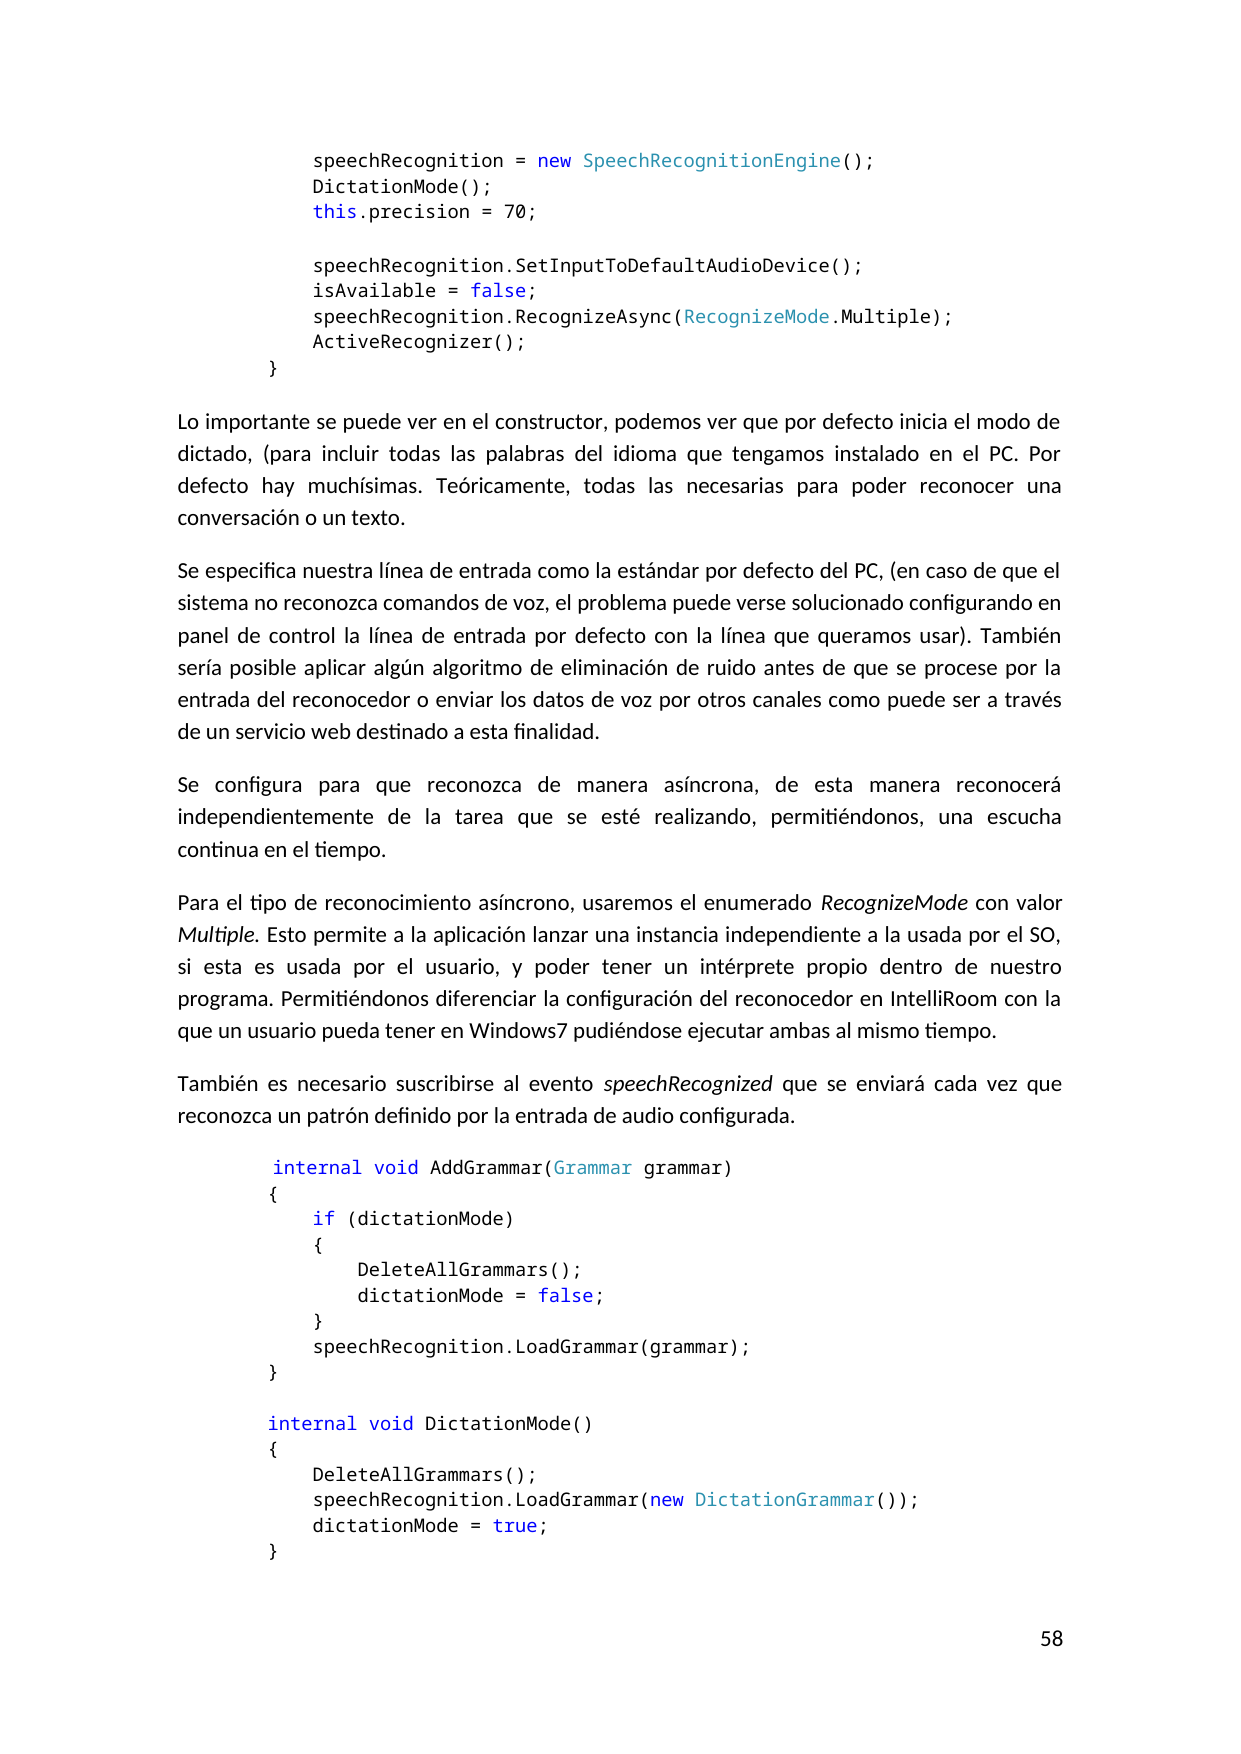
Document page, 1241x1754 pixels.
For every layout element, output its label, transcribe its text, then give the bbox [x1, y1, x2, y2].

text DeleteAllGrammars(); [177, 1257, 1063, 1282]
text } [177, 354, 1063, 380]
text { [177, 1231, 1063, 1257]
text internal void AddGrammar(Grammar grammar) [177, 1155, 1063, 1180]
text } [177, 1359, 1063, 1384]
text isAvailable = false; [177, 278, 1063, 303]
text ActiveRecognizer(); [177, 329, 1063, 354]
text this.precision = 70; [177, 199, 1063, 224]
text Para el tipo de reconocimiento asíncrono, usaremos el enumerado RecognizeMode con valor Multiple. Esto permite a la aplicación lanzar una instancia independiente a la usada por el SO, si esta es usada por el usuario, y poder tener un intérprete propio dentro de nuestro programa. Permitiéndonos diferenciar la configuración del reconocedor en IntelliRoom con la que un usuario pueda tener en Windows7 pudiéndose ejecutar ambas al mismo tiempo. [177, 888, 1063, 1044]
text Se especifica nuestra línea de entrada como la estándar por defecto del PC, (en caso de que el sistema no reconozca comandos de voz, el problema puede verse solucionado configurando en panel de control la línea de entrada por defecto con la línea que queramos usar). También sería posible aplicar algún algoritmo de eliminación de ruido antes de que se procese por la entrada del reconocedor o enviar los datos de voz por otros canales como puede ser a través de un servicio web destinado a esta finalidad. [177, 556, 1063, 745]
text speechRecognition = new SpeechRecognitionEngine(); [177, 148, 1063, 173]
text { [177, 1180, 1063, 1206]
text { [177, 1435, 1063, 1461]
text DeleteAllGrammars(); [177, 1461, 1063, 1486]
text DictationMode(); [177, 173, 1063, 199]
text if (dictationMode) [177, 1206, 1063, 1231]
text internal void DictationMode() [177, 1410, 1063, 1435]
text dictationMode = true; [177, 1512, 1063, 1537]
text } [177, 1537, 1063, 1563]
text speechRecognition.RecognizeAsync(RecognizeMode.Multiple); [177, 303, 1063, 329]
text speechRecognition.LoadGrammar(new DictationGrammar()); [177, 1486, 1063, 1512]
text speechRecognition.LoadGrammar(grammar); [177, 1333, 1063, 1359]
text También es necesario suscribirse al evento speechRecognized que se enviará cada vez que reconozca un patrón definido por la entrada de audio configurada. [177, 1069, 1063, 1130]
text speechRecognition.SetInputToDefaultAudioDevice(); [177, 252, 1063, 278]
text } [177, 1308, 1063, 1333]
text Se configura para que reconozca de manera asíncrona, de esta manera reconocerá independientemente de la tarea que se esté realizando, permitiéndonos, una escucha continua en el tiempo. [177, 770, 1063, 863]
text dictationMode = false; [177, 1282, 1063, 1308]
text Lo importante se puede ver en el constructor, podemos ver que por defecto inicia el modo de dictado, (para incluir todas las palabras del idioma que tengamos instalado en el PC. Por defecto hay muchísimas. Teóricamente, todas las necesarias para poder reconocer una conversación o un texto. [177, 407, 1063, 531]
